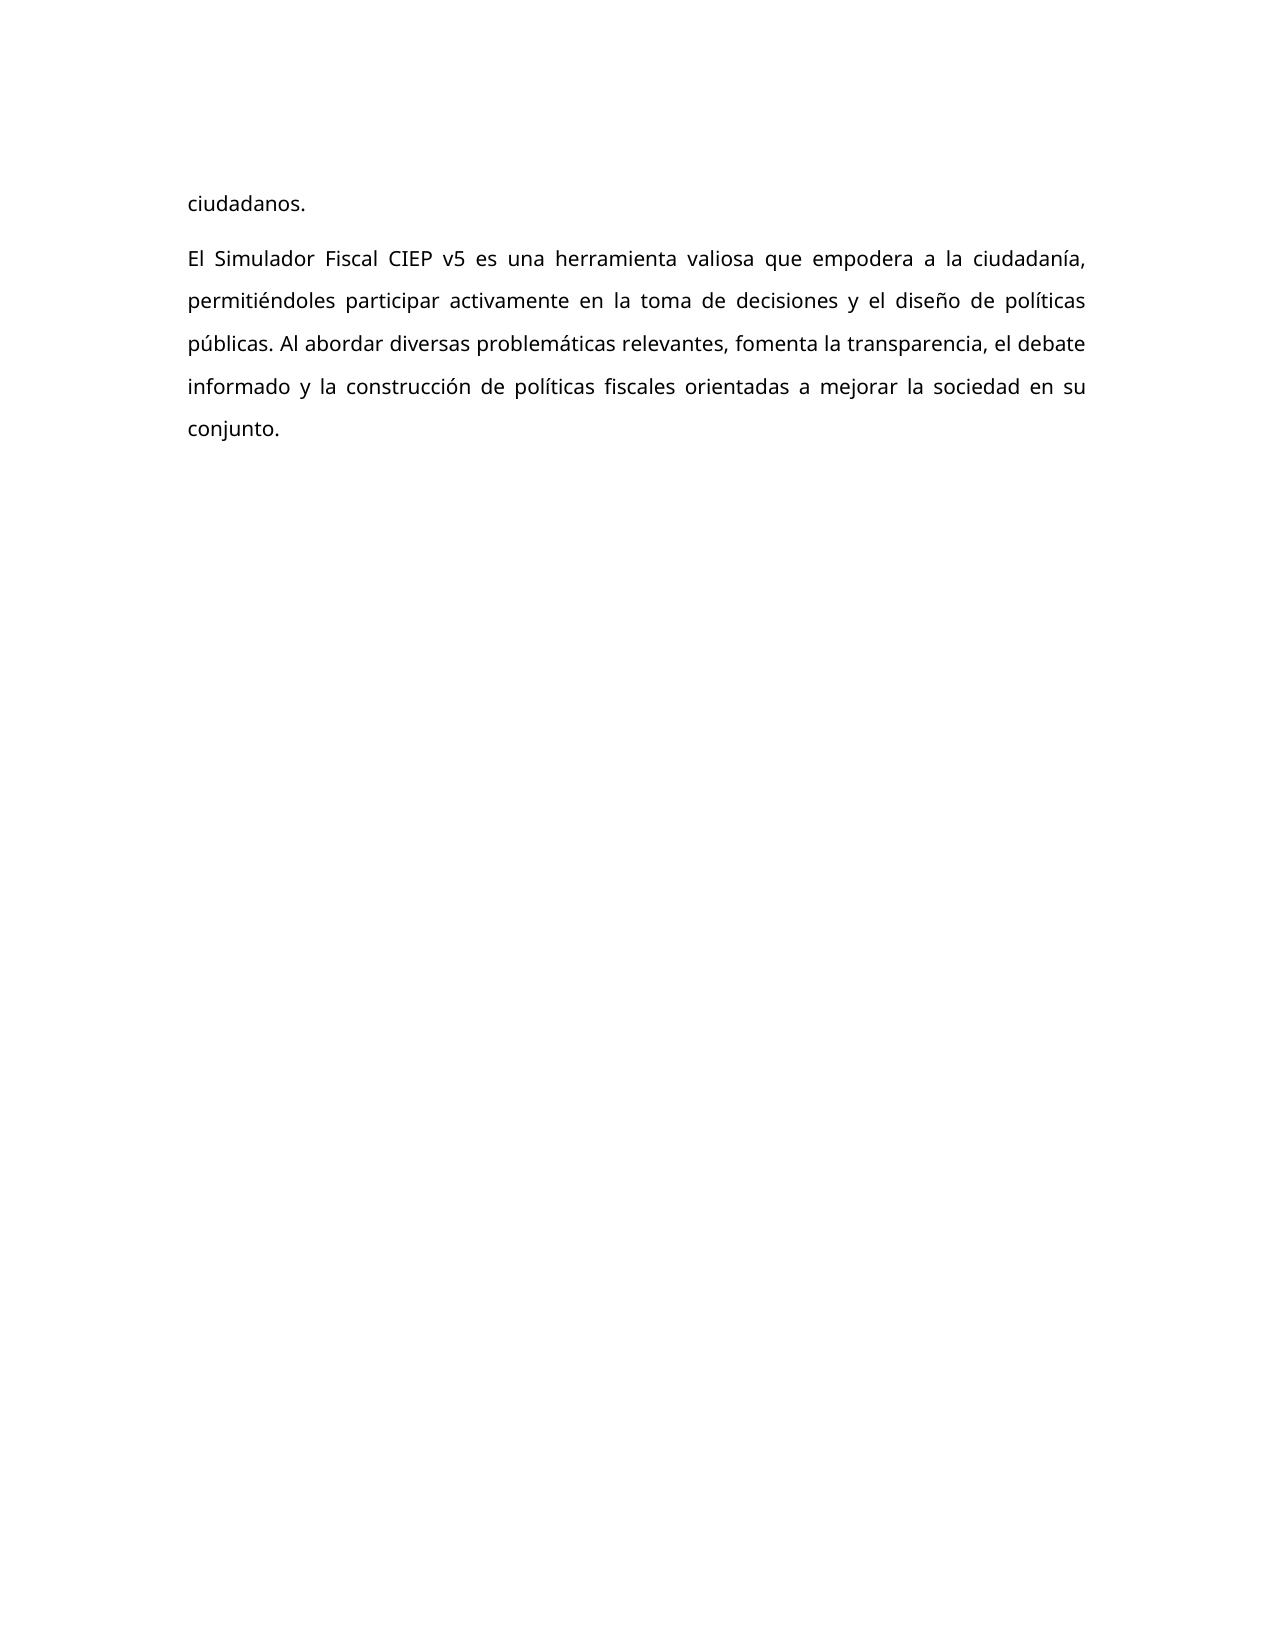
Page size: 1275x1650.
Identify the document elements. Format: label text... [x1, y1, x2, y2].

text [187, 189, 1087, 217]
text El Simulador Fiscal CIEP v5 es una herramienta valiosa que empodera a la ciudadanía, permitiéndoles participar activamente en la toma de decisiones y el diseño de políticas públicas. Al abordar diversas problemáticas relevantes, fomenta la transparencia, el debate informado y la construcción de políticas fiscales orientadas a mejorar la sociedad en su conjunto. [187, 244, 1087, 443]
